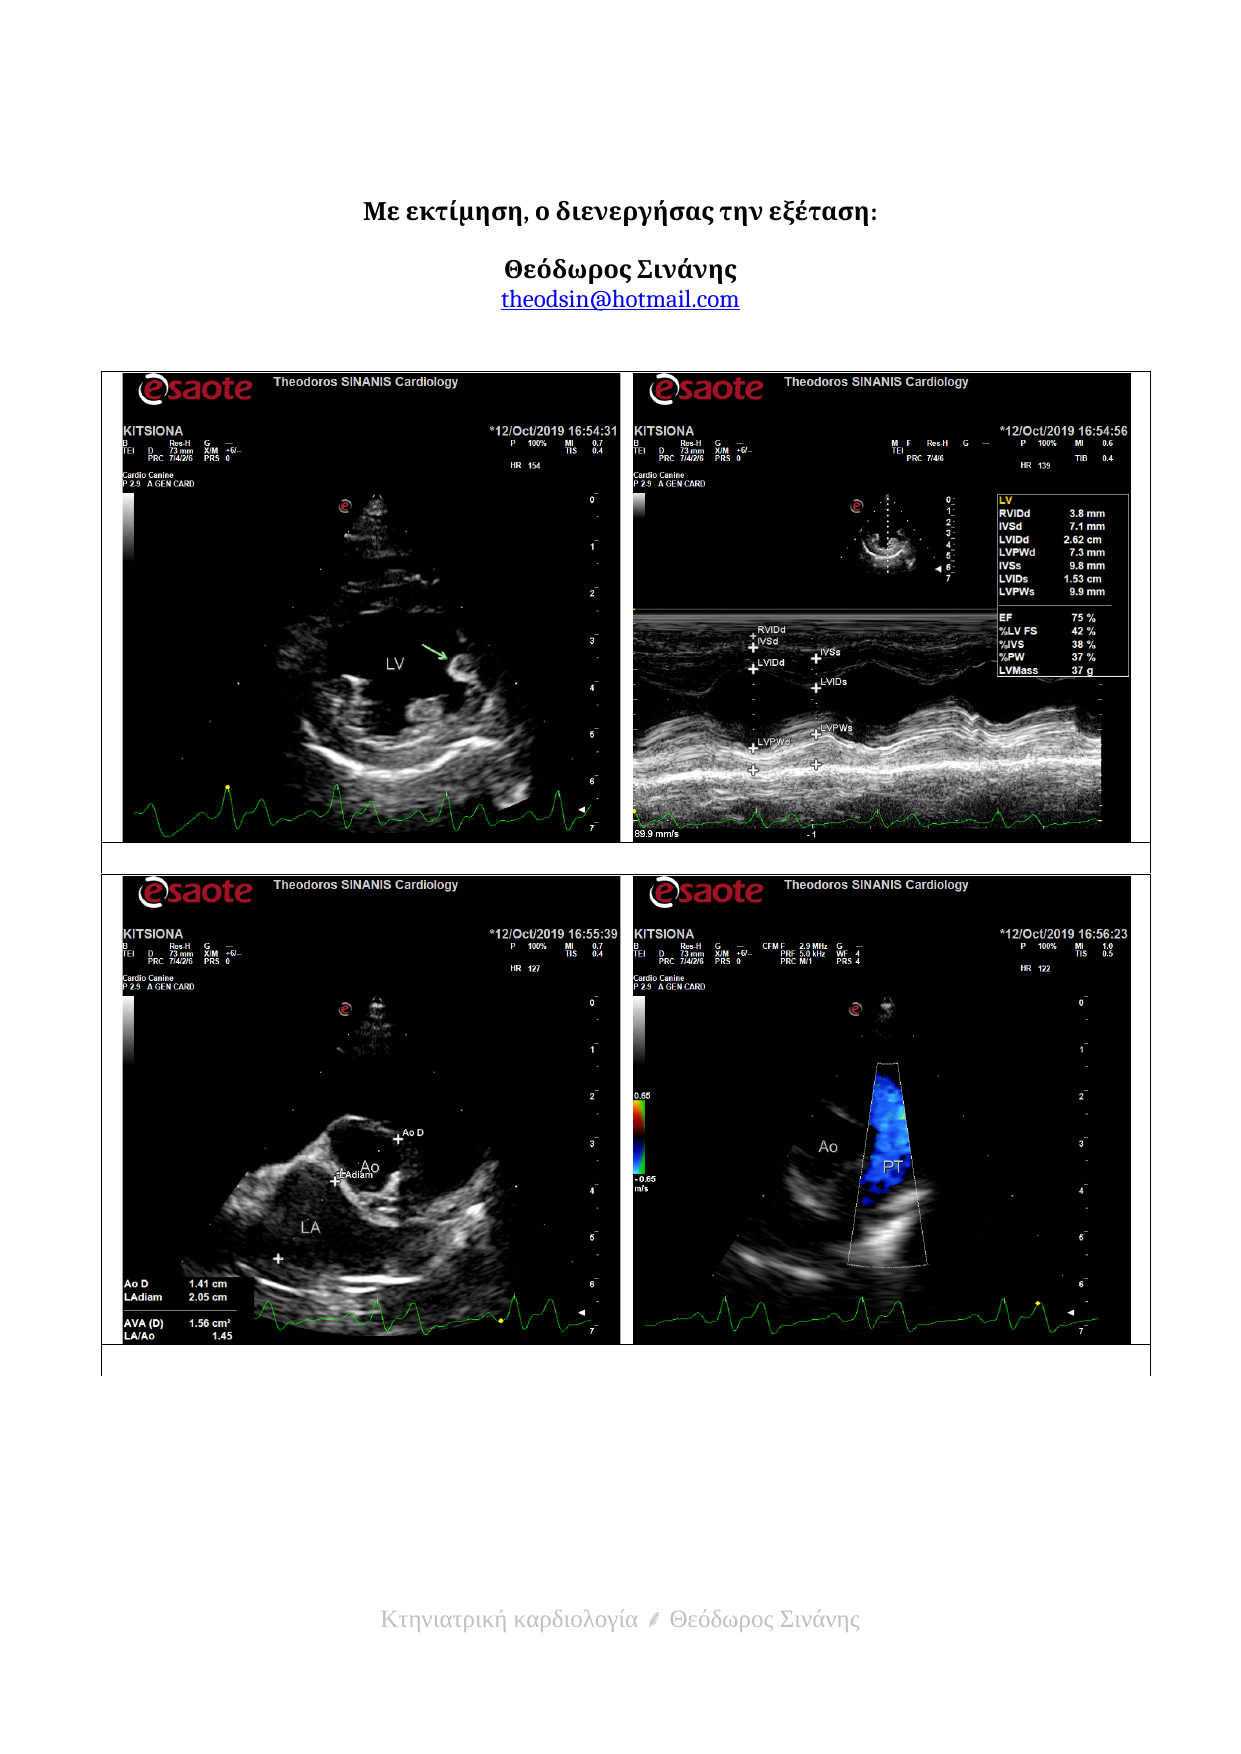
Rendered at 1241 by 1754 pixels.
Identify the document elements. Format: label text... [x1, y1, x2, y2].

text Θεόδωρος Σινάνης [148, 256, 1092, 284]
picture [122, 876, 621, 1344]
picture [633, 373, 1131, 842]
text theodsin@hotmail.com [148, 284, 1092, 313]
picture [122, 373, 621, 842]
picture [633, 876, 1131, 1344]
text Με εκτίμηση, ο διενεργήσας την εξέταση: [148, 198, 1092, 227]
